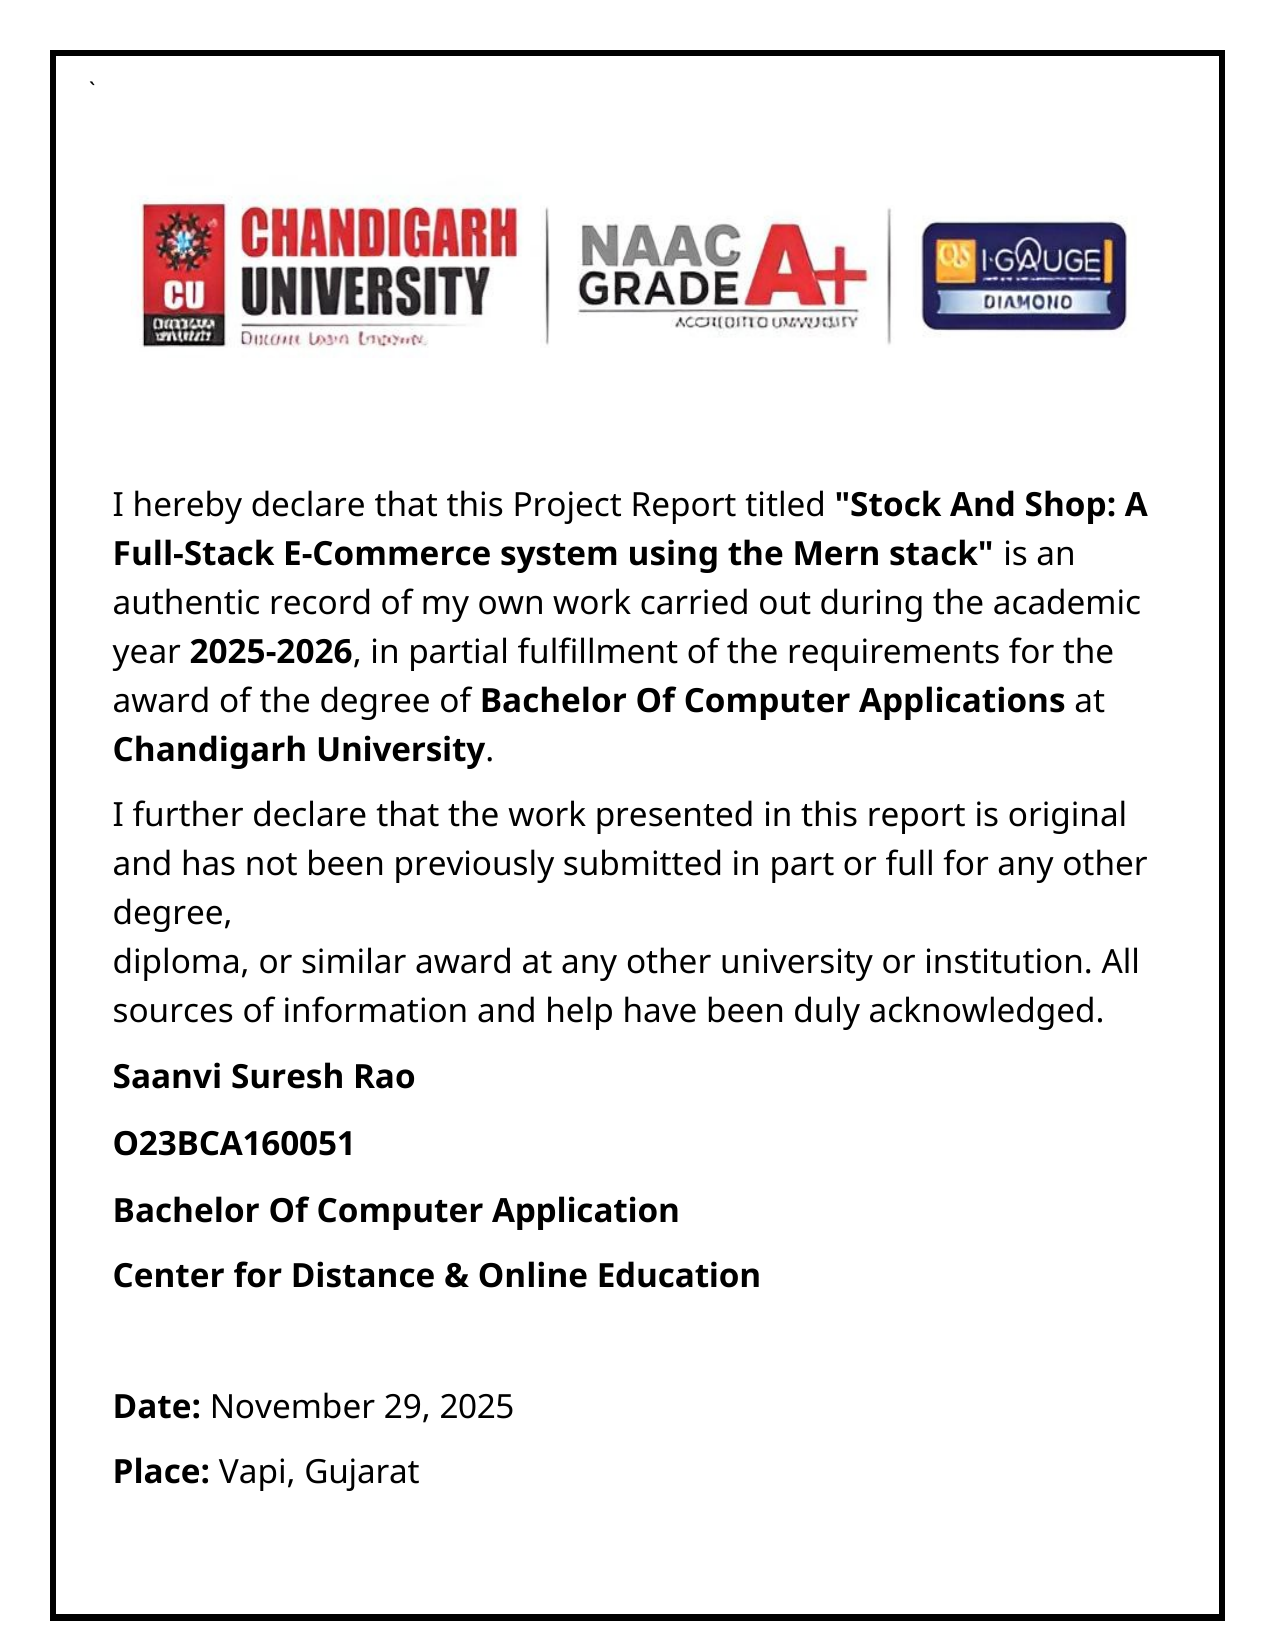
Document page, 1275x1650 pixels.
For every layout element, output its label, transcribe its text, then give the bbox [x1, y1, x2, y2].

text Bachelor Of Computer Application [112, 1187, 1192, 1232]
text Saanvi Suresh Rao O23BCA160051 [112, 1052, 479, 1165]
text diploma, or similar award at any other university or institution. All sources of information and help have been duly acknowledged. [112, 938, 1152, 1032]
text I hereby declare that this Project Report titled "Stock And Shop: A Full-Stack E-Commerce system using the Mern stack" is an authentic record of my own work carried out during the academic year 2025-2026, in partial fulfillment of the requirements for the award of the degree of Bachelor Of Computer Applications at Chandigarh University. [112, 481, 1192, 771]
text Center for Distance & Online Education [112, 1252, 1192, 1297]
text I further declare that the work presented in this report is original and has not been previously submitted in part or full for any other degree, [112, 791, 1152, 934]
text Date: November 29, 2025 [112, 1383, 1192, 1428]
text Place: Vapi, Gujarat [112, 1448, 1192, 1493]
subtitle DECLARATION [412, 302, 1192, 365]
picture [130, 175, 1137, 358]
